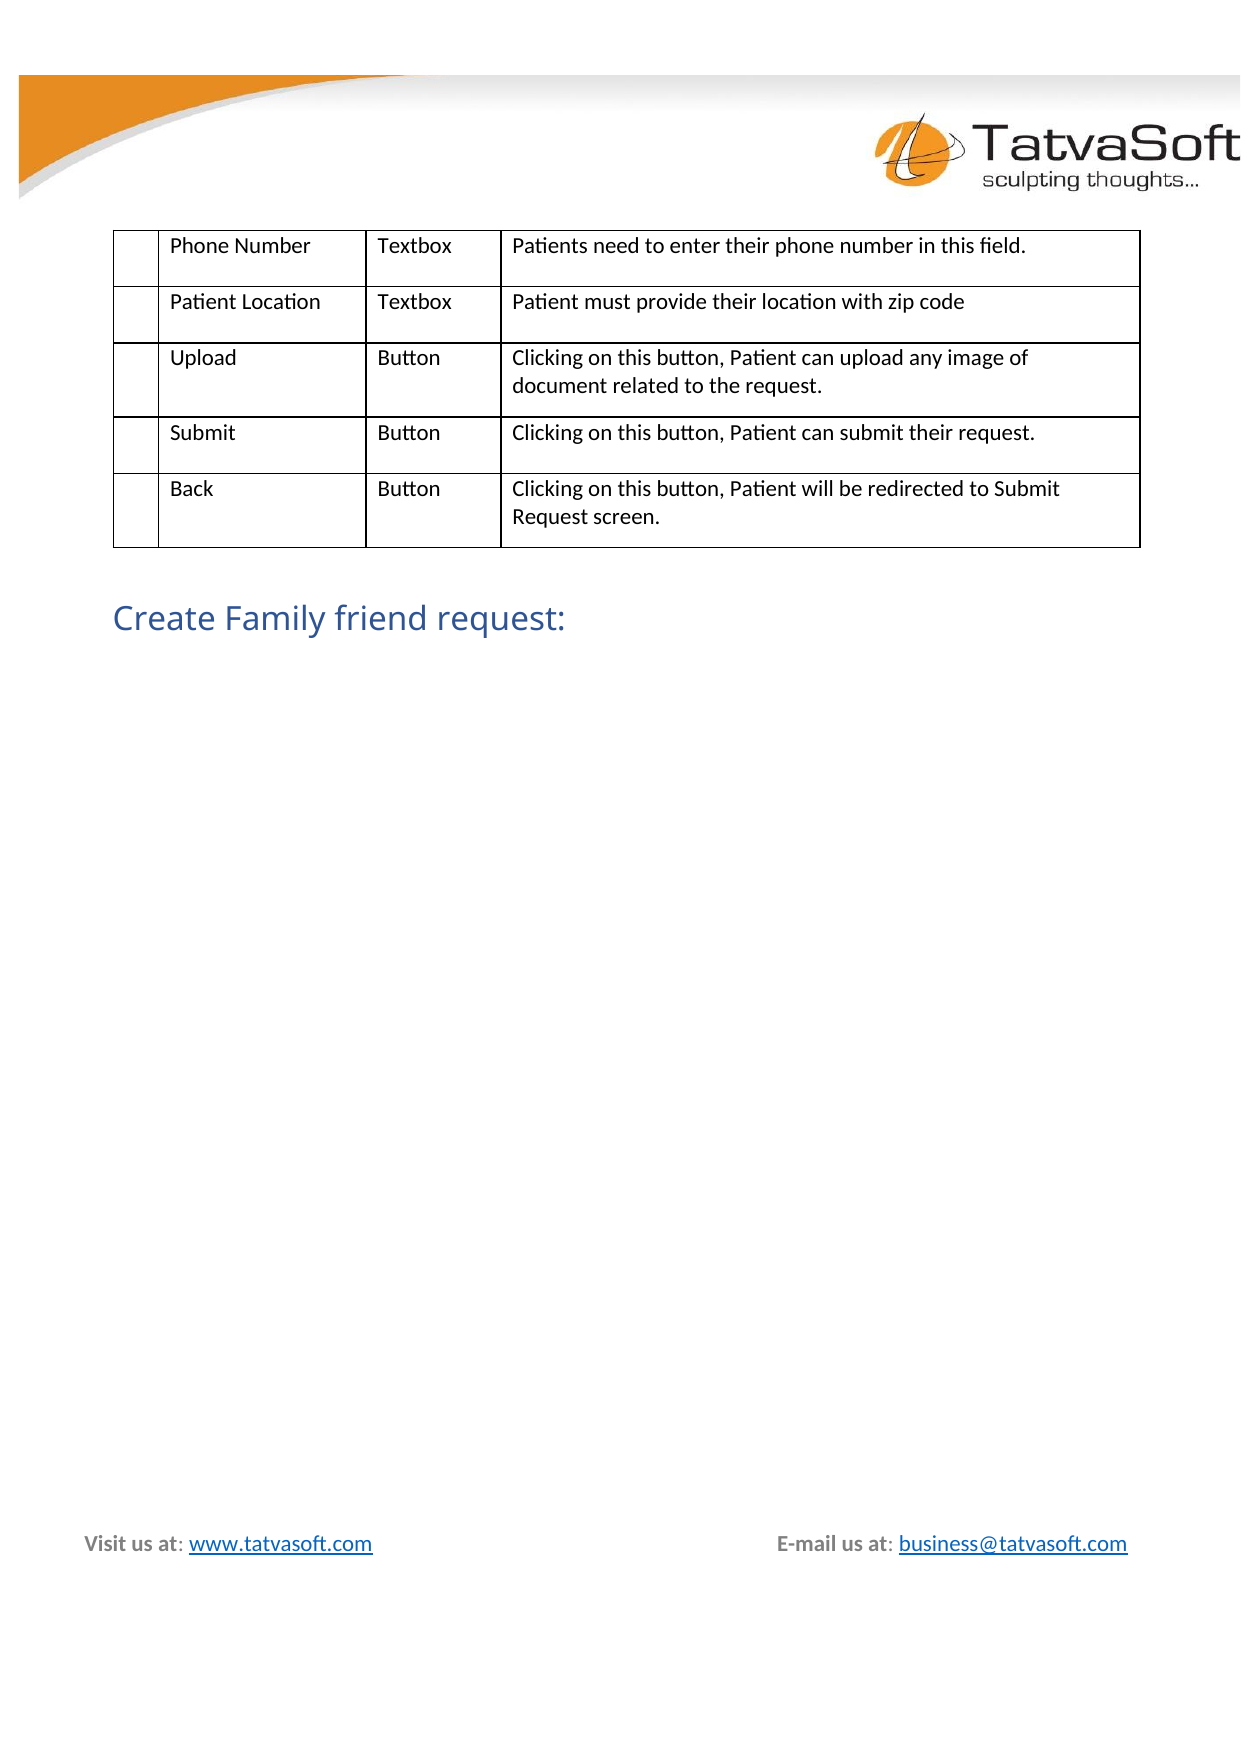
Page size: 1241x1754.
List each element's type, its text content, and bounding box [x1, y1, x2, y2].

table_cell Textbox [367, 231, 500, 286]
table_cell Clicking on this button, Patient can submit their request. [502, 418, 1139, 472]
table_cell Submit [159, 418, 365, 472]
table_cell Upload [159, 344, 365, 416]
table_cell Patient must provide their location with zip code [502, 287, 1139, 342]
table_cell Clicking on this button, Patient will be redirected to Submit Request screen. [502, 474, 1139, 547]
table_cell [114, 231, 158, 286]
table_cell Button [367, 344, 500, 416]
table_cell [114, 287, 158, 342]
table_cell Phone Number [159, 231, 365, 286]
table_cell Back [159, 474, 365, 547]
table_cell Patients need to enter their phone number in this field. [502, 231, 1139, 286]
table_cell [114, 418, 158, 472]
table_cell Button [367, 474, 500, 547]
table_cell [114, 344, 158, 416]
table_cell Clicking on this button, Patient can upload any image of document related to the request. [502, 344, 1139, 416]
table_cell Textbox [367, 287, 500, 342]
text Create Family friend request: [112, 595, 1128, 641]
table_cell Button [367, 418, 500, 472]
table_cell [114, 474, 158, 547]
table_cell Patient Location [159, 287, 365, 342]
